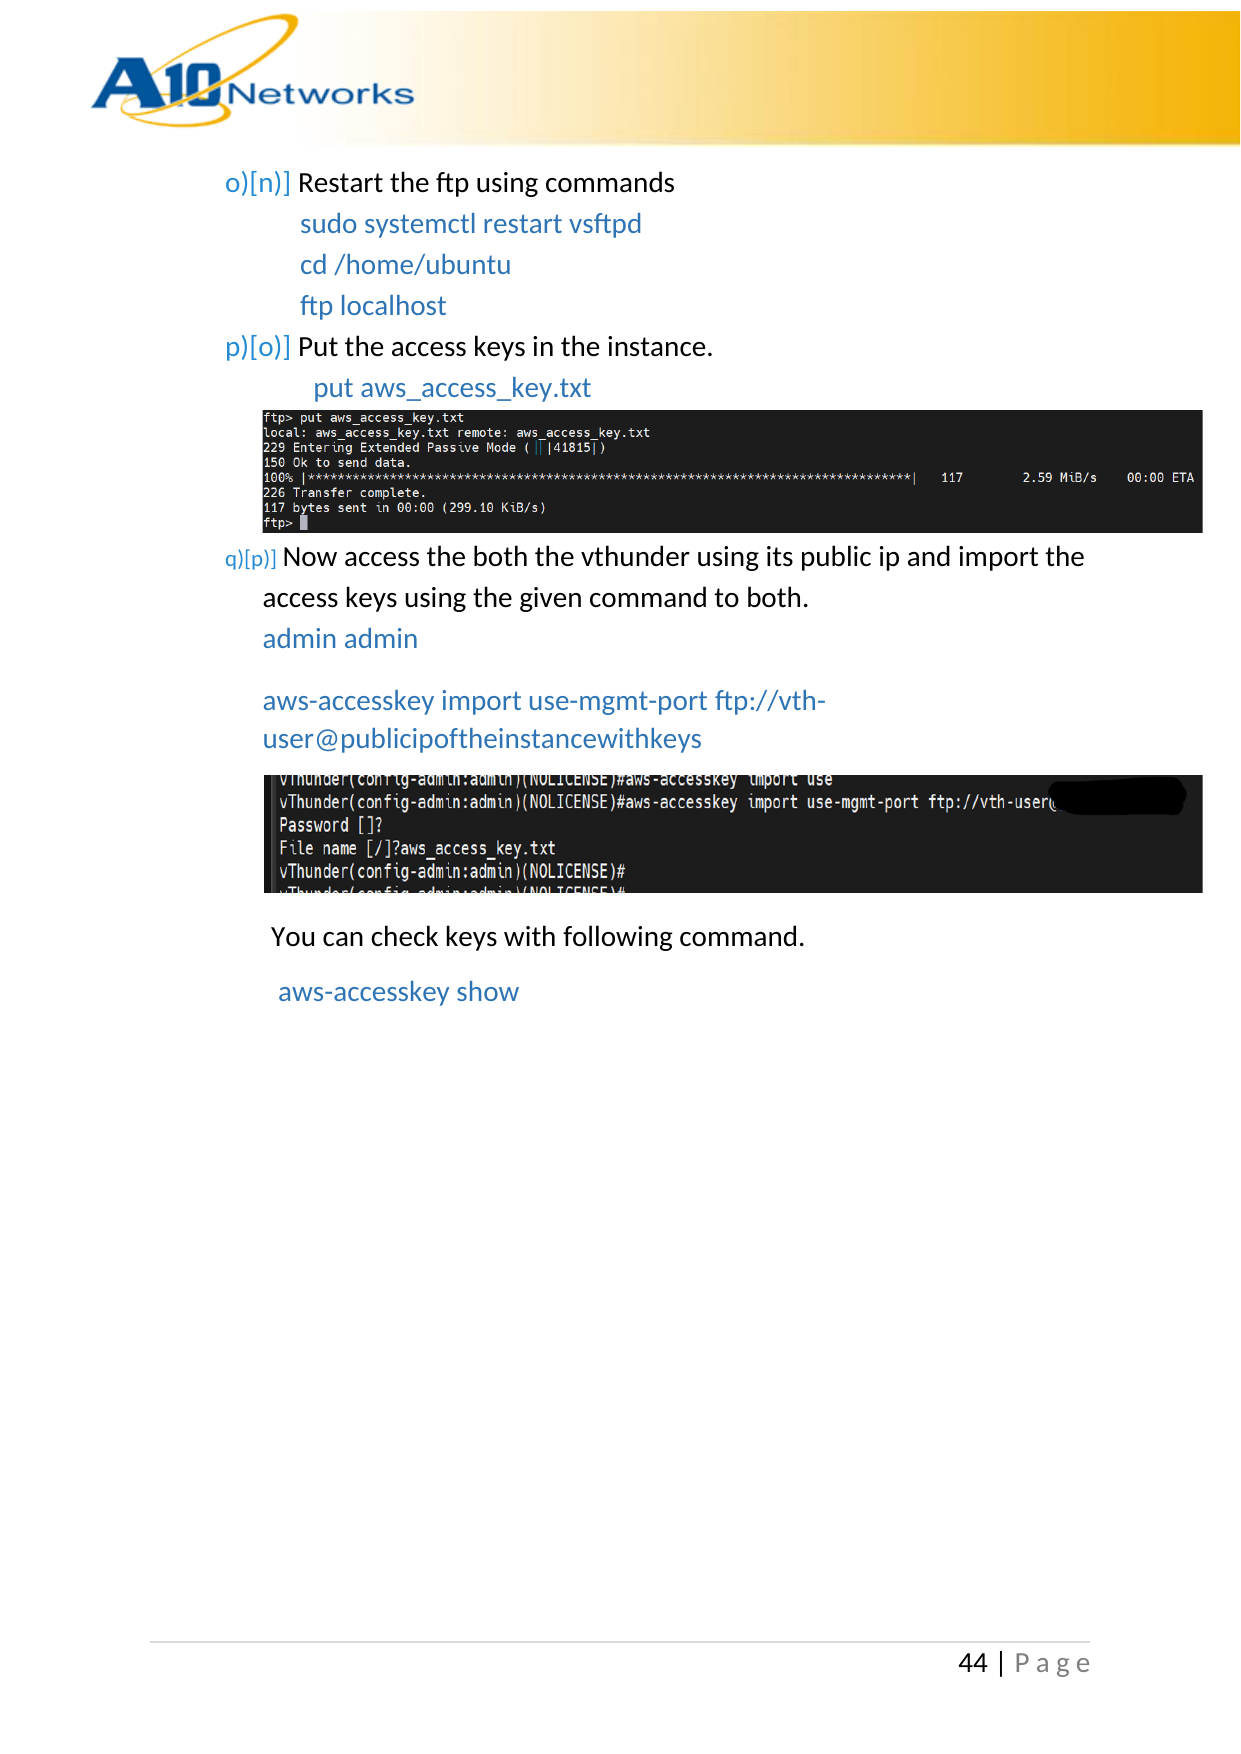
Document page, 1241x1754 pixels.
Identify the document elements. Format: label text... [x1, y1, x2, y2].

list Now access the both the vthunder using its public ip and import the access keys using the given command to both. [225, 538, 1090, 614]
text You can check keys with following command. [150, 918, 1090, 954]
list Put the access keys in the instance. [225, 328, 1090, 364]
list Restart the ftp using commands [225, 164, 1090, 200]
picture [262, 410, 1203, 533]
list sudo systemctl restart vsftpd [300, 205, 1090, 241]
list put aws_access_key.txt [300, 369, 1090, 404]
list cd /home/ubuntu [300, 246, 1090, 282]
picture [262, 775, 1203, 893]
picture [0, 11, 1241, 147]
text aws-accesskey show [225, 973, 1090, 1009]
list ftp localhost [300, 287, 1090, 323]
text aws-accesskey import use-mgmt-port ftp://vth-user@publicipoftheinstancewithkeys [262, 682, 1090, 756]
list admin admin [262, 620, 1090, 656]
